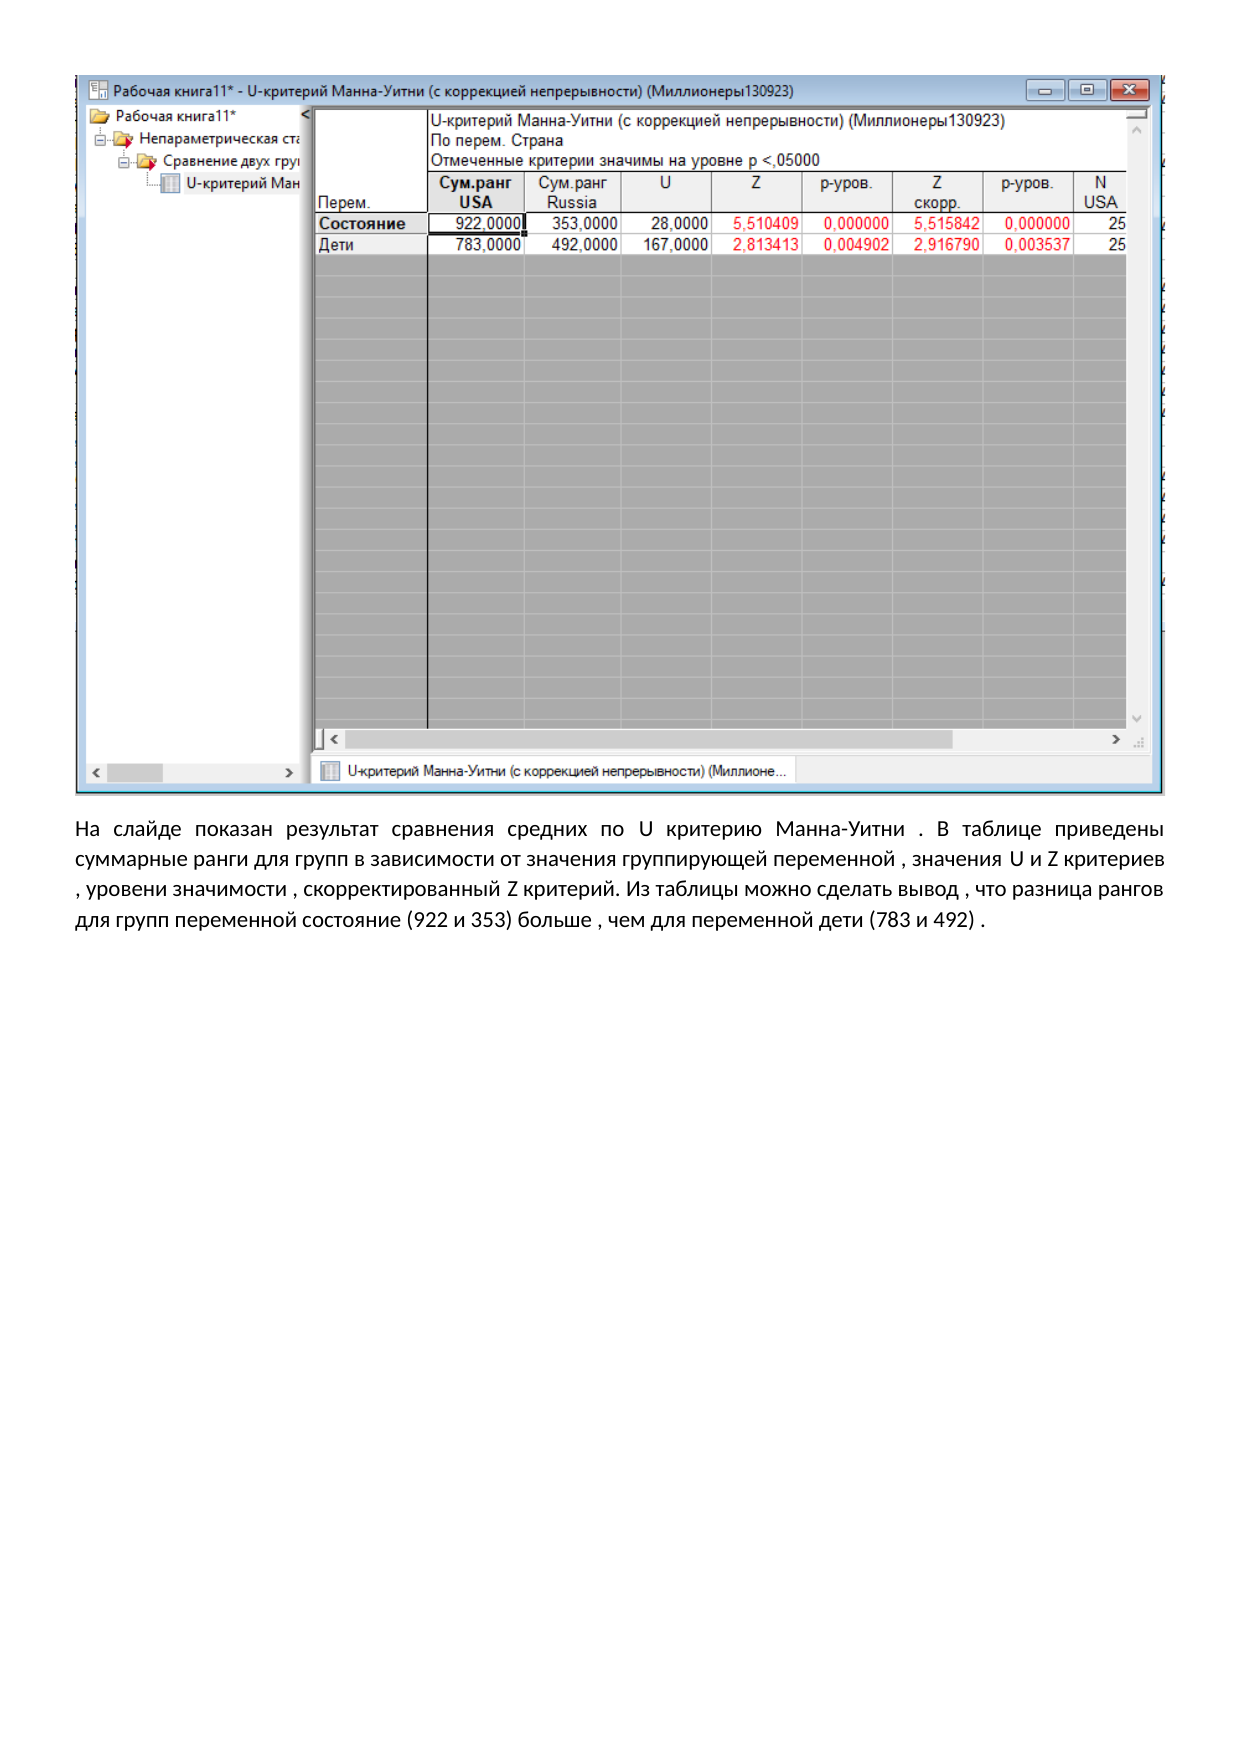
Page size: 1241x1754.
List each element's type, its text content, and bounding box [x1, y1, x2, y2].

text На слайде показан результат сравнения средних по U критерию Манна-Уитни . В таблице приведены суммарные ранги для групп в зависимости от значения группирующей переменной , значения U и Z критериев , уровени значимости , скорректированный Z критерий. Из таблицы можно сделать вывод , что разница рангов для групп переменной состояние (922 и 353) больше , чем для переменной дети (783 и 492) . [75, 814, 1165, 933]
picture [75, 75, 1166, 796]
